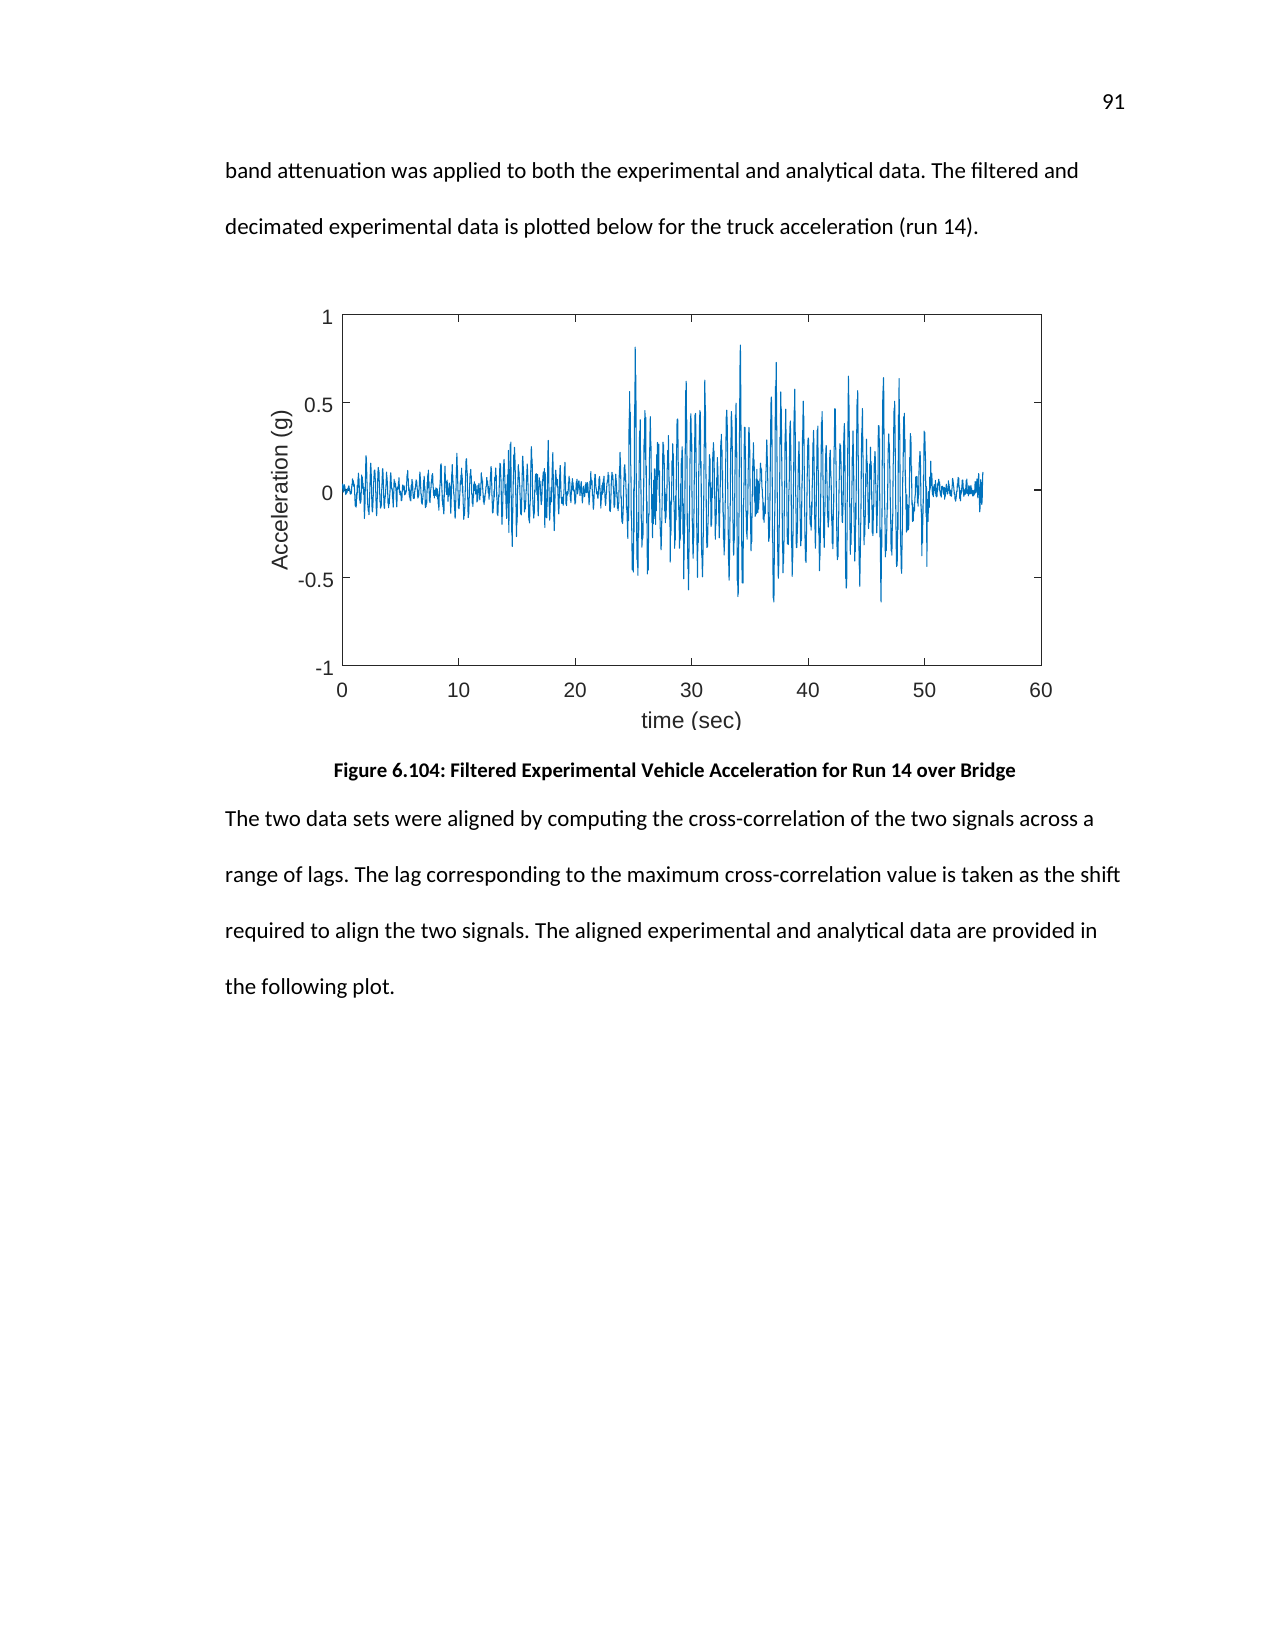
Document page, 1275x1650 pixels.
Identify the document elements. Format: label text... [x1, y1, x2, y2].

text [225, 156, 1125, 240]
text Figure .: Filtered Experimental Vehicle Acceleration for Run 14 over Bridge [225, 757, 1125, 783]
text The two data sets were aligned by computing the cross-correlation of the two signals across a range of lags. The lag corresponding to the maximum cross-correlation value is taken as the shift required to align the two signals. The aligned experimental and analytical data are provided in the following plot. [225, 804, 1125, 1000]
